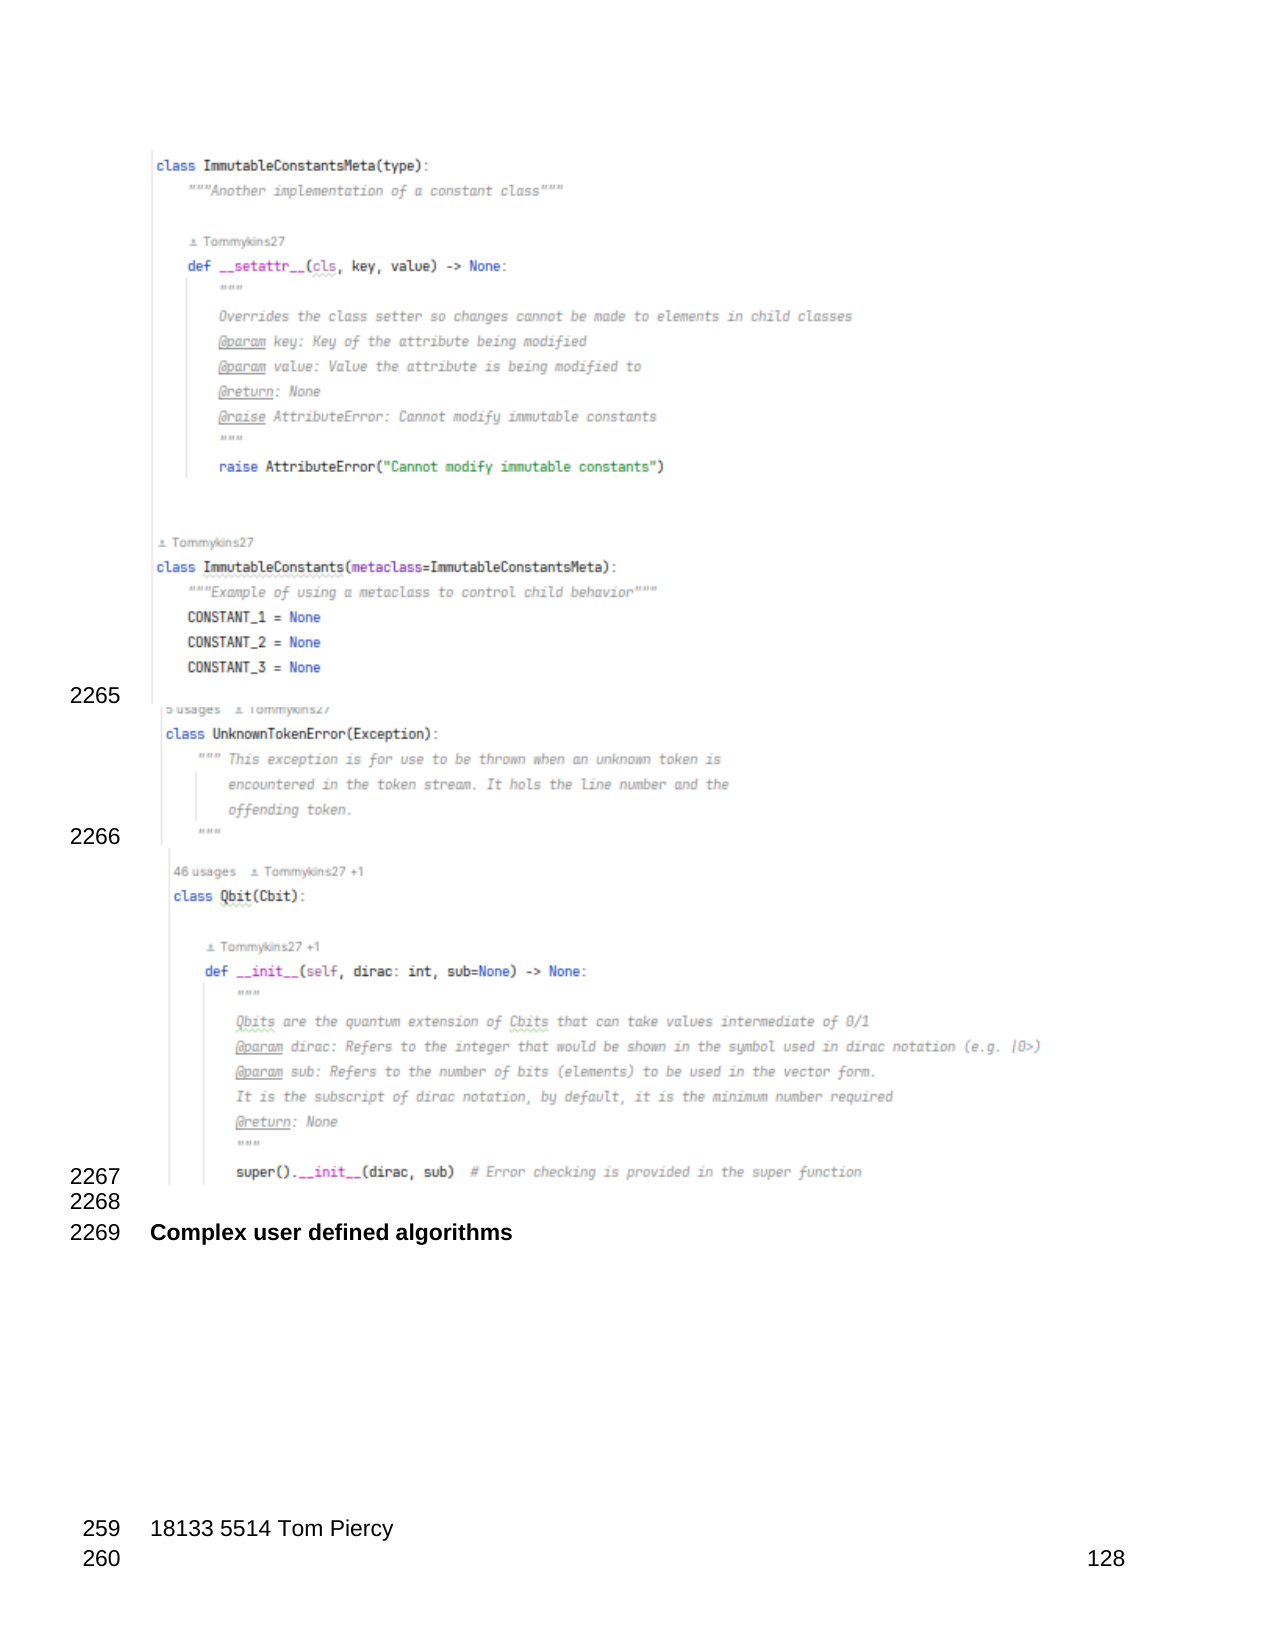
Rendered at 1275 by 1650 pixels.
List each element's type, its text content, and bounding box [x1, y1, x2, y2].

picture [150, 848, 1071, 1185]
picture [150, 150, 879, 704]
text Complex user defined algorithms [150, 1218, 1125, 1245]
picture [150, 707, 743, 845]
